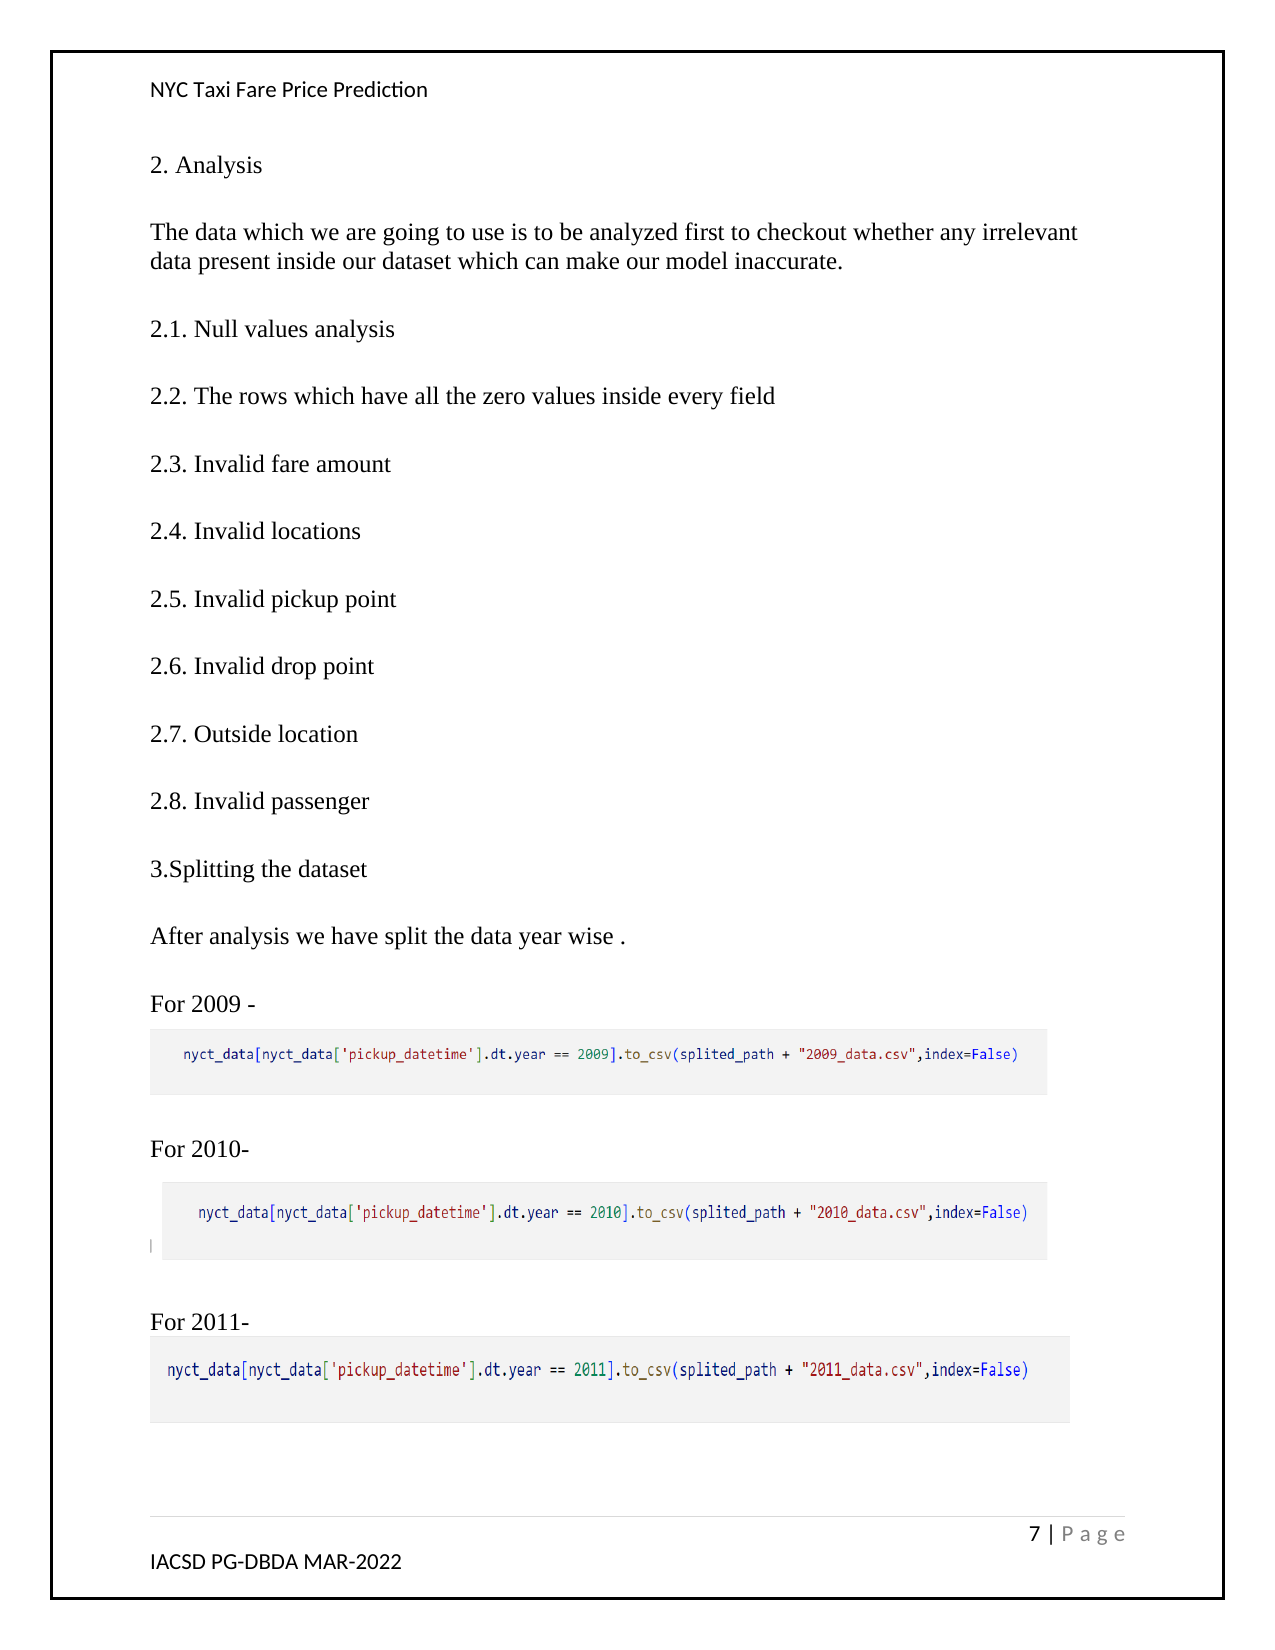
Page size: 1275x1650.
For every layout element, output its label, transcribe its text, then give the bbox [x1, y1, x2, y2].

text 2.1. Null values analysis [150, 314, 1125, 342]
text 2. Analysis [150, 150, 1125, 179]
text 2.7. Outside location [150, 719, 1125, 747]
text 2.4. Invalid locations [150, 516, 1125, 545]
text 2.2. The rows which have all the zero values inside every field [150, 381, 1125, 410]
text 3.Splitting the dataset [150, 854, 1125, 882]
text After analysis we have split the data year wise . [150, 921, 1125, 950]
picture [150, 1017, 1048, 1095]
text 2.5. Invalid pickup point [150, 584, 1125, 612]
text 2.6. Invalid drop point [150, 651, 1125, 680]
picture [150, 1336, 1070, 1425]
text 2.8. Invalid passenger [150, 786, 1125, 815]
text The data which we are going to use is to be analyzed first to checkout whether any irrelevant data present inside our dataset which can make our model inaccurate. [150, 217, 1125, 275]
picture [150, 1162, 1048, 1269]
text 2.3. Invalid fare amount [150, 449, 1125, 477]
